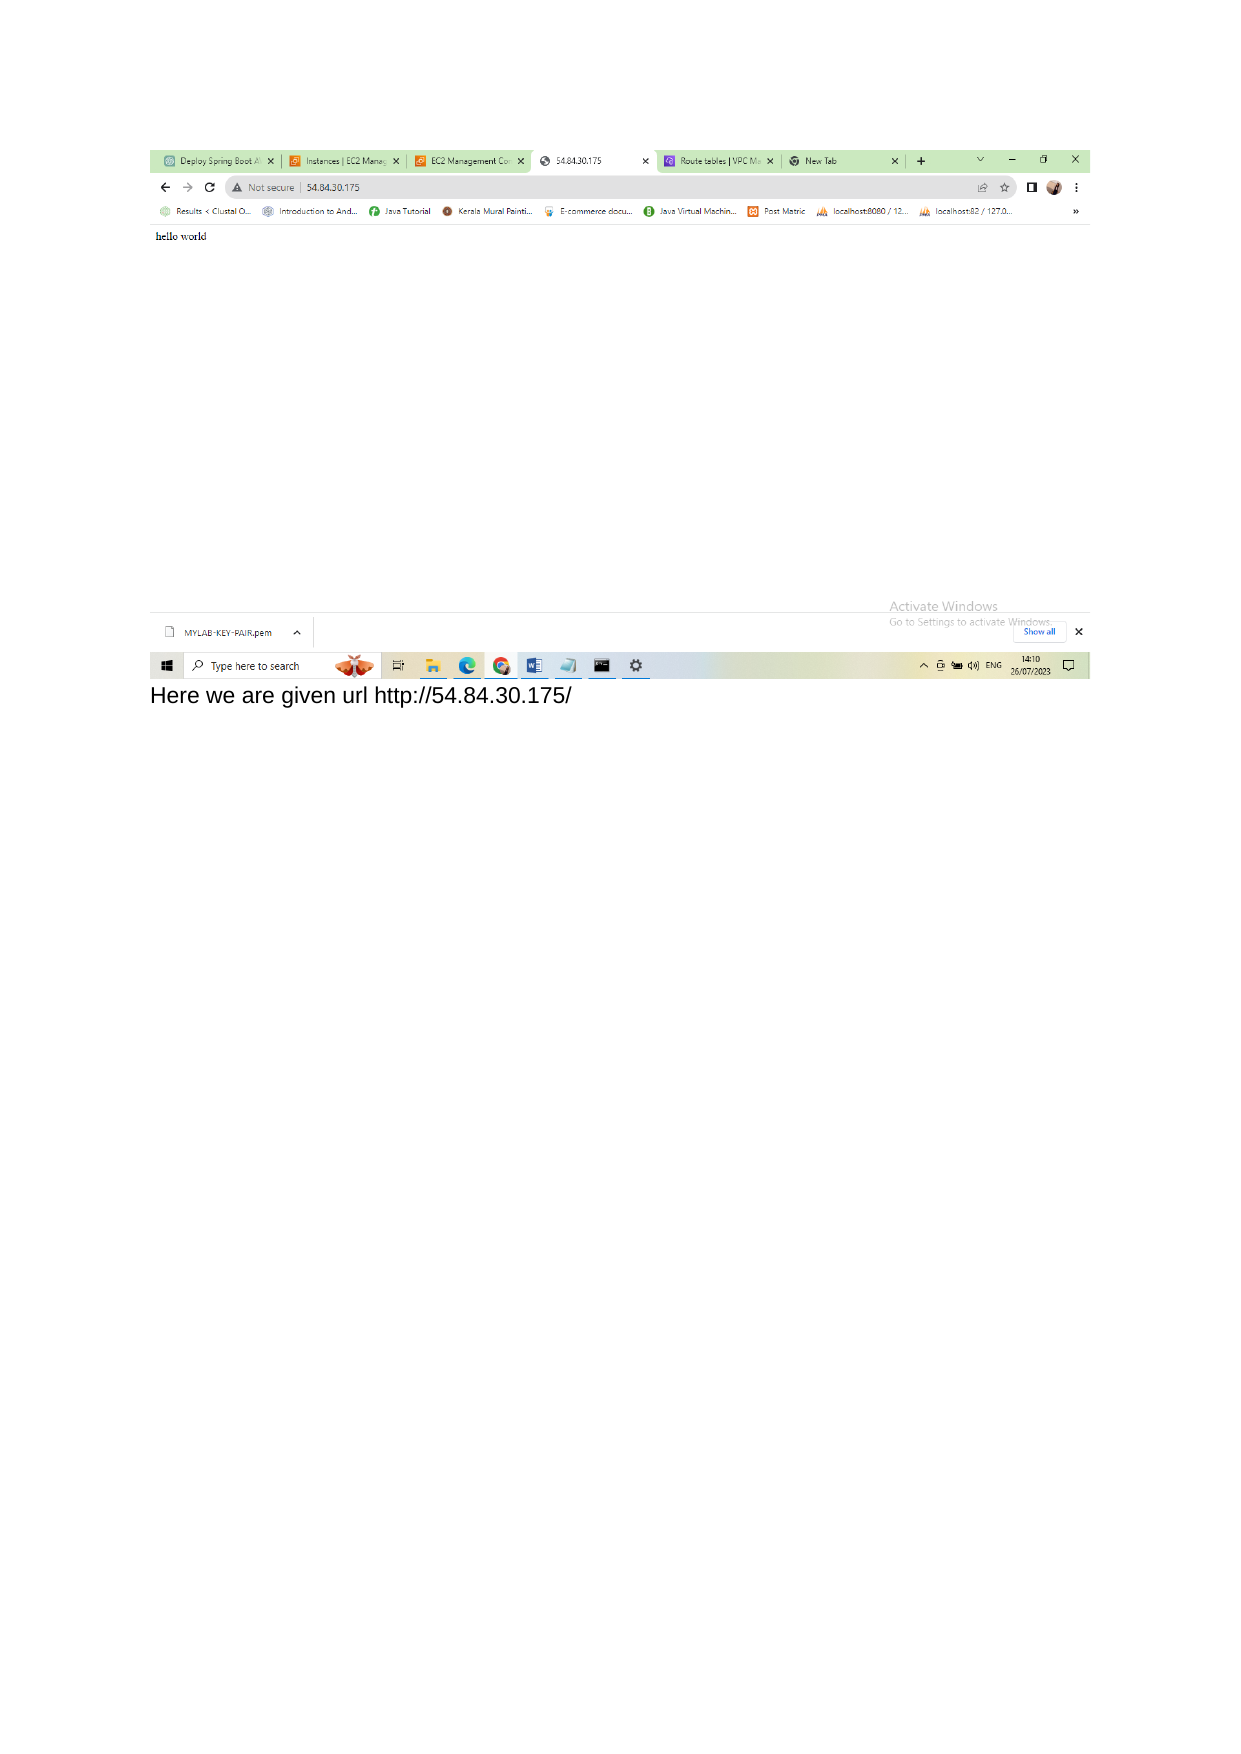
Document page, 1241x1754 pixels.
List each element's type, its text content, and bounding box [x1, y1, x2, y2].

picture [150, 150, 1091, 679]
text Here we are given url http://54.84.30.175/ [150, 682, 1090, 709]
